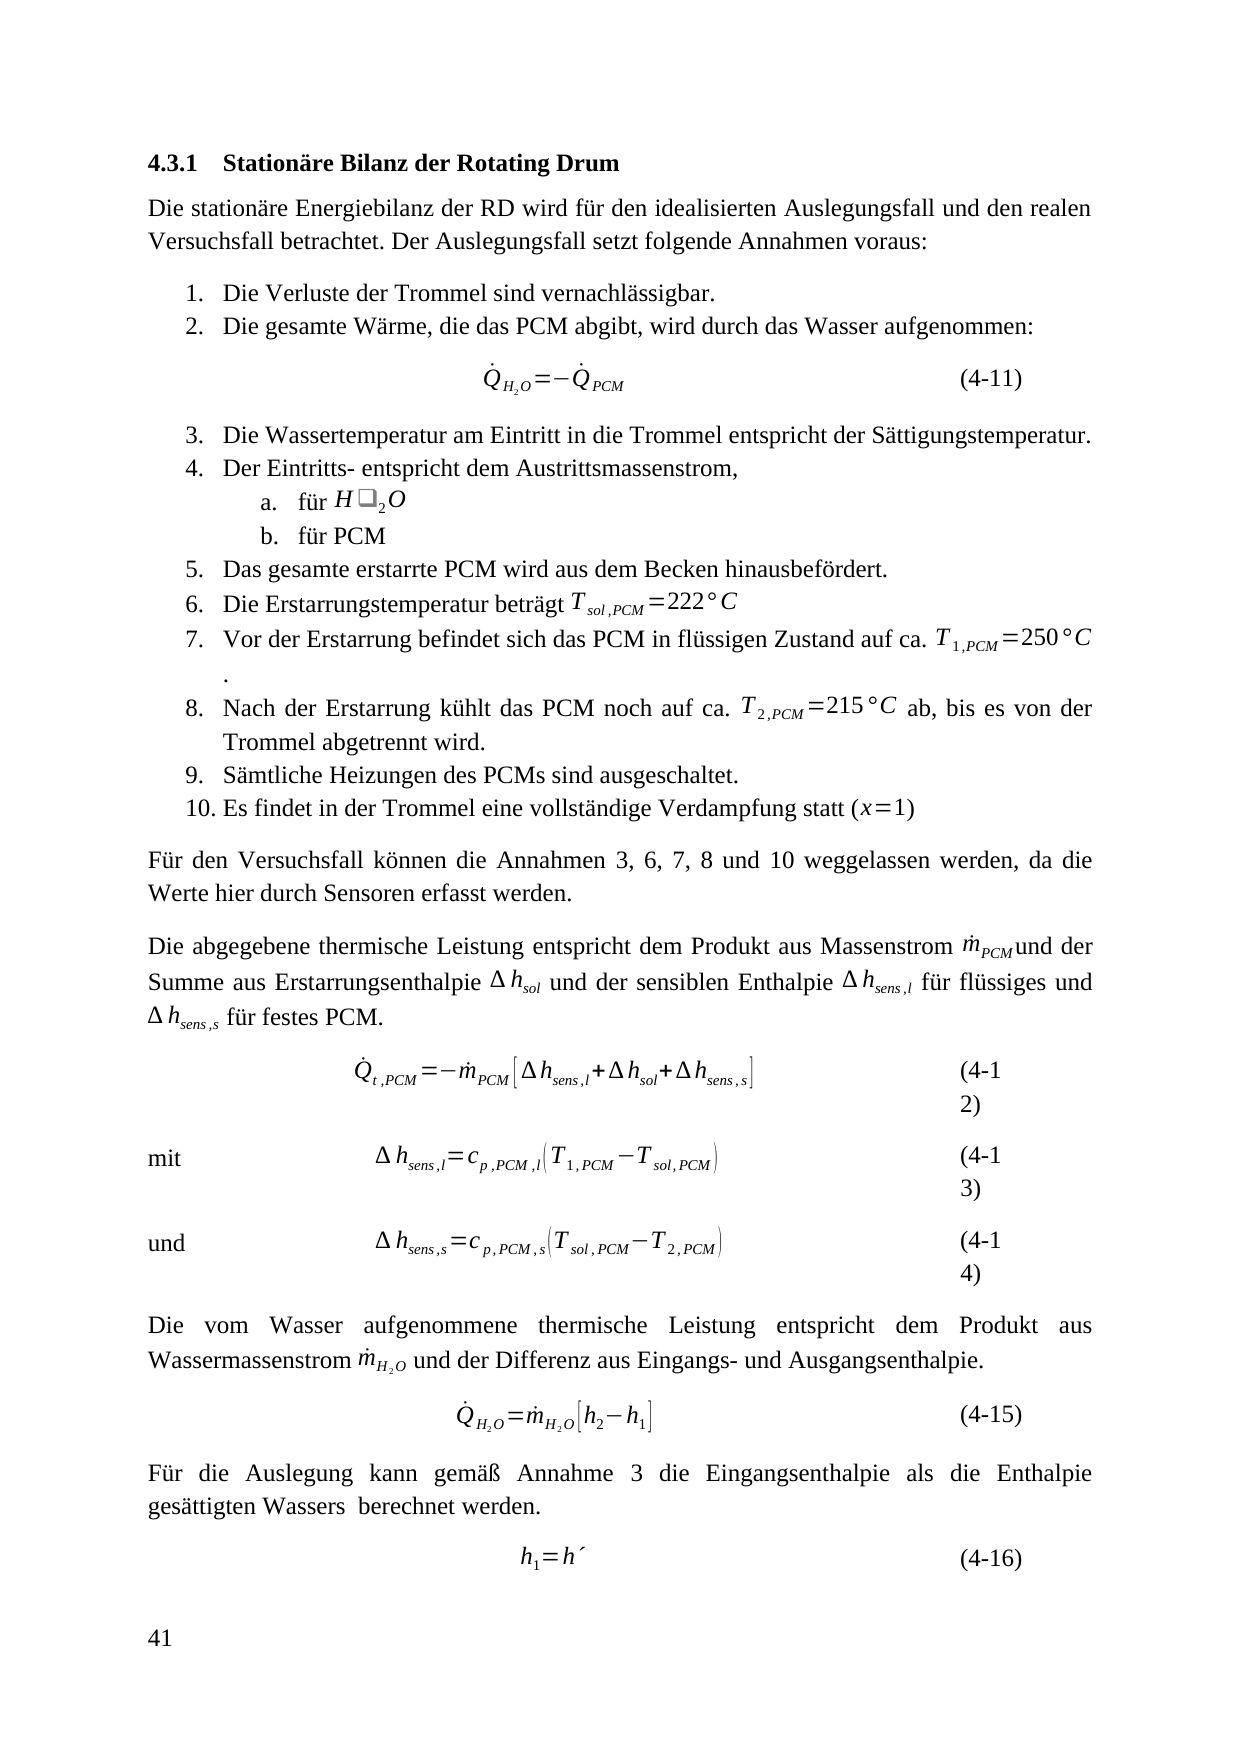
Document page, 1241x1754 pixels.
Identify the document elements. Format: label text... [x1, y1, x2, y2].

table_header [148, 1056, 960, 1140]
text Die stationäre Energiebilanz der RD wird für den idealisierten Auslegungsfall und den realen Versuchsfall betrachtet. Der Auslegungsfall setzt folgende Annahmen voraus: [148, 193, 1093, 255]
list Vor der Erstarrung befindet sich das PCM in flüssigen Zustand auf ca. . [185, 623, 1093, 687]
list Die gesamte Wärme, die das PCM abgibt, wird durch das Wasser aufgenommen: [185, 311, 1093, 340]
list Nach der Erstarrung kühlt das PCM noch auf ca. ab, bis es von der Trommel abgetrennt wird. [185, 692, 1093, 756]
list Sämtliche Heizungen des PCMs sind ausgeschaltet. [185, 760, 1093, 789]
table_header [148, 1400, 960, 1458]
text Für den Versuchsfall können die Annahmen 3, 6, 7, 8 und 10 weggelassen werden, da die Werte hier durch Sensoren erfasst werden. [148, 845, 1093, 907]
table_header [148, 363, 960, 420]
table_cell mit [148, 1140, 960, 1225]
list Das gesamte erstarrte PCM wird aus dem Becken hinausbefördert. [185, 554, 1093, 583]
table_header [148, 1543, 960, 1597]
text Die vom Wasser aufgenommene thermische Leistung entspricht dem Produkt aus Wassermassenstrom und der Differenz aus Eingangs- und Ausgangsenthalpie. [148, 1310, 1093, 1377]
list Es findet in der Trommel eine vollständige Verdampfung statt () [185, 793, 1093, 822]
list für PCM [260, 521, 1093, 550]
text Für die Auslegung kann gemäß Annahme 3 die Eingangsenthalpie als die Enthalpie gesättigten Wassers berechnet werden. [148, 1458, 1093, 1519]
subtitle Stationäre Bilanz der Rotating Drum [148, 148, 1093, 176]
list Die Erstarrungstemperatur beträgt [185, 587, 1093, 619]
list Der Eintritts- entspricht dem Austrittsmassenstrom, [185, 453, 1093, 482]
text Die abgegebene thermische Leistung entspricht dem Produkt aus Massenstrom und der Summe aus Erstarrungsenthalpie und der sensiblen Enthalpie für flüssiges und für festes PCM. [148, 930, 1093, 1033]
list Die Wassertemperatur am Eintritt in die Trommel entspricht der Sättigungstemperatur. [185, 420, 1093, 448]
table_cell und [148, 1225, 960, 1310]
list für [260, 486, 1093, 517]
list Die Verluste der Trommel sind vernachlässigbar. [185, 278, 1093, 307]
